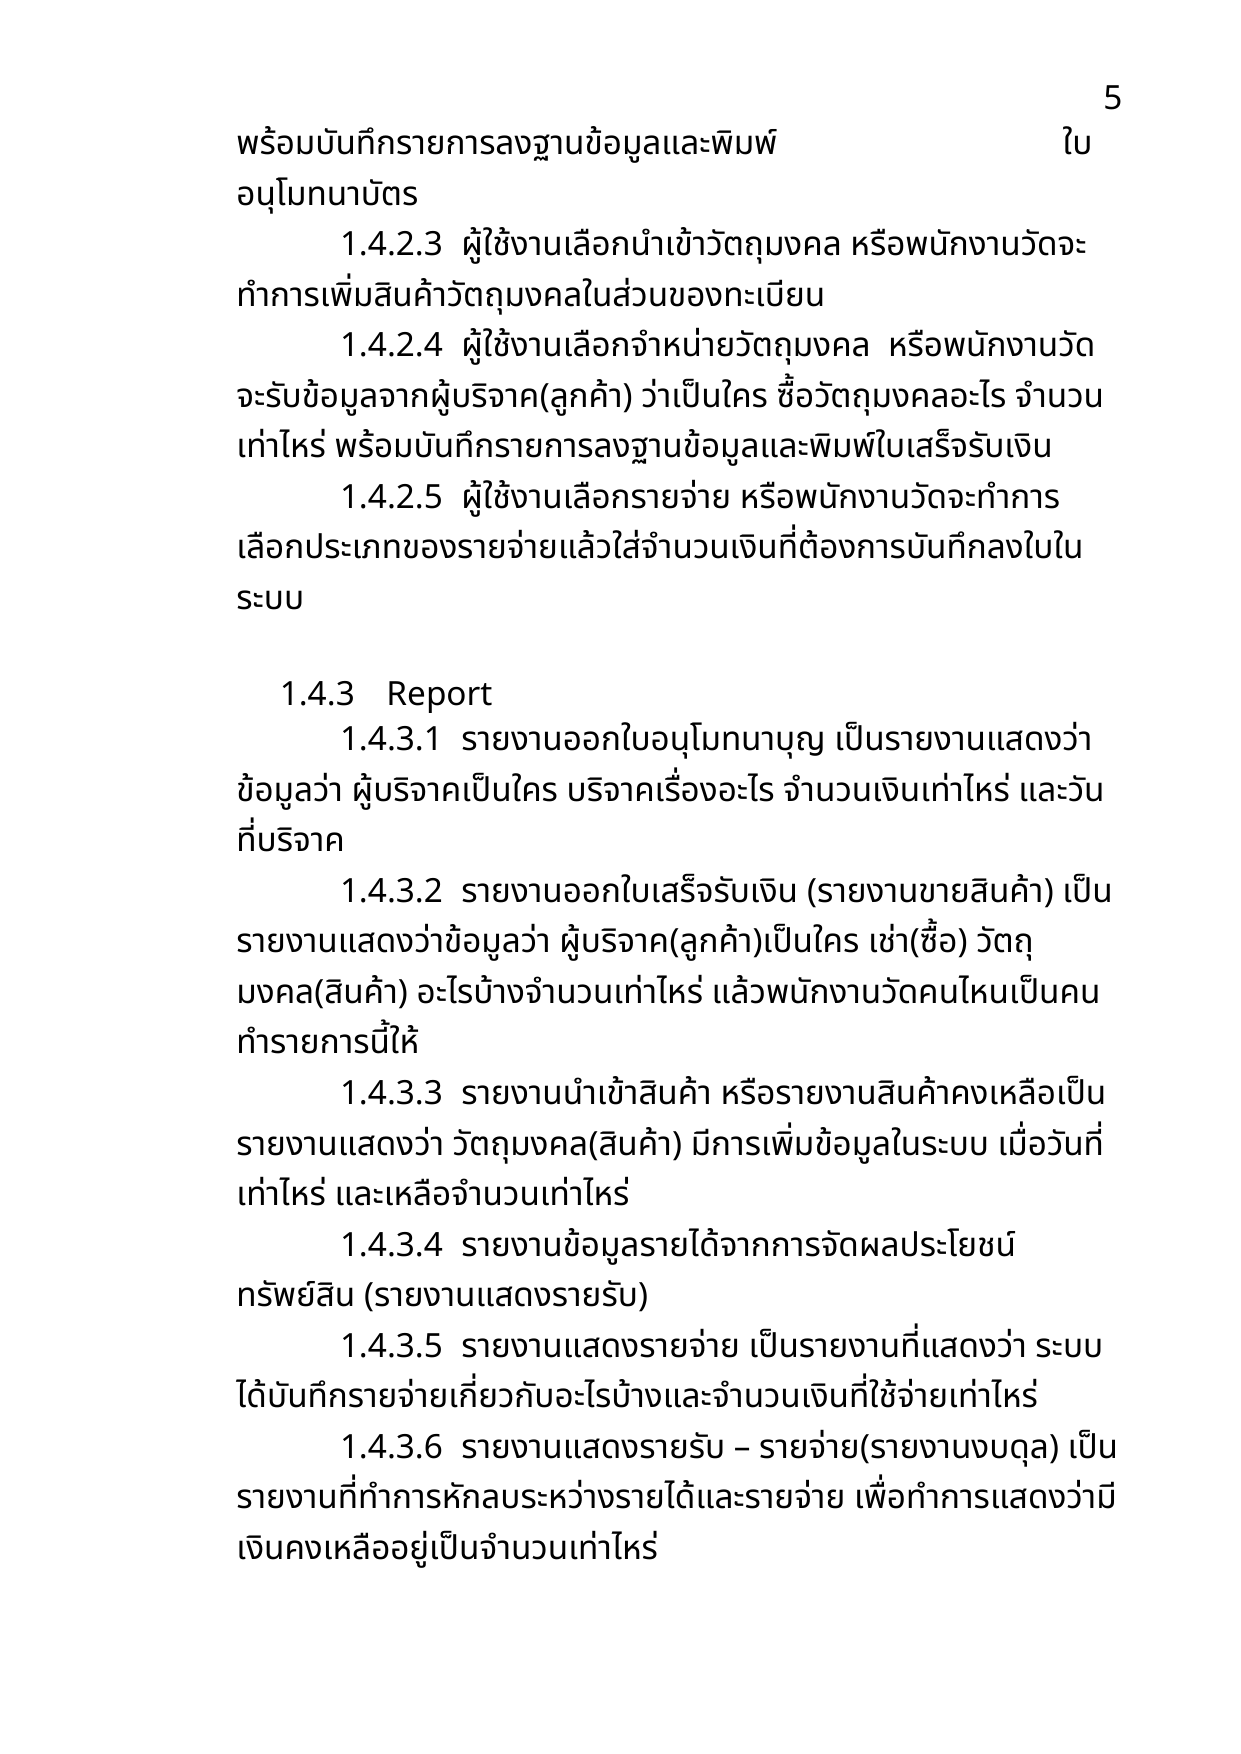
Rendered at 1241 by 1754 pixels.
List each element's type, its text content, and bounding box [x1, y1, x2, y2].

list ผู้ใช้งานเลือกจำหน่ายวัตถุมงคล หรือพนักงานวัดจะรับข้อมูลจากผู้บริจาค(ลูกค้า) ว่าเป็นใคร ซื้อวัตถุมงคลอะไร จำนวนเท่าไหร่ พร้อมบันทึกรายการลงฐานข้อมูลและพิมพ์ใบเสร็จรับเงิน [236, 321, 1122, 473]
list ผู้ใช้งานเลือกรายจ่าย หรือพนักงานวัดจะทำการเลือกประเภทของรายจ่ายแล้วใส่จำนวนเงินที่ต้องการบันทึกลงใบในระบบ [236, 473, 1122, 624]
list รายงานออกใบอนุโมทนาบุญ เป็นรายงานแสดงว่าข้อมูลว่า ผู้บริจาคเป็นใคร บริจาคเรื่องอะไร จำนวนเงินเท่าไหร่ และวันที่บริจาค [236, 715, 1122, 866]
list รายงานข้อมูลรายได้จากการจัดผลประโยชน์ทรัพย์สิน (รายงานแสดงรายรับ) [236, 1220, 1122, 1322]
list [236, 119, 1122, 220]
list Report [236, 669, 1122, 715]
list รายงานนำเข้าสินค้า หรือรายงานสินค้าคงเหลือเป็นรายงานแสดงว่า วัตถุมงคล(สินค้า) มีการเพิ่มข้อมูลในระบบ เมื่อวันที่เท่าไหร่ และเหลือจำนวนเท่าไหร่ [236, 1069, 1122, 1220]
list ผู้ใช้งานเลือกนำเข้าวัตถุมงคล หรือพนักงานวัดจะทำการเพิ่มสินค้าวัตถุมงคลในส่วนของทะเบียน [236, 220, 1122, 321]
list รายงานออกใบเสร็จรับเงิน (รายงานขายสินค้า) เป็นรายงานแสดงว่าข้อมูลว่า ผู้บริจาค(ลูกค้า)เป็นใคร เช่า(ซื้อ) วัตถุมงคล(สินค้า) อะไรบ้างจำนวนเท่าไหร่ แล้วพนักงานวัดคนไหนเป็นคนทำรายการนี้ให้ [236, 866, 1122, 1069]
list รายงานแสดงรายรับ – รายจ่าย(รายงานงบดุล) เป็นรายงานที่ทำการหักลบระหว่างรายได้และรายจ่าย เพื่อทำการแสดงว่ามีเงินคงเหลืออยู่เป็นจำนวนเท่าไหร่ [236, 1423, 1122, 1574]
list รายงานแสดงรายจ่าย เป็นรายงานที่แสดงว่า ระบบได้บันทึกรายจ่ายเกี่ยวกับอะไรบ้างและจำนวนเงินที่ใช้จ่ายเท่าไหร่ [236, 1322, 1122, 1423]
